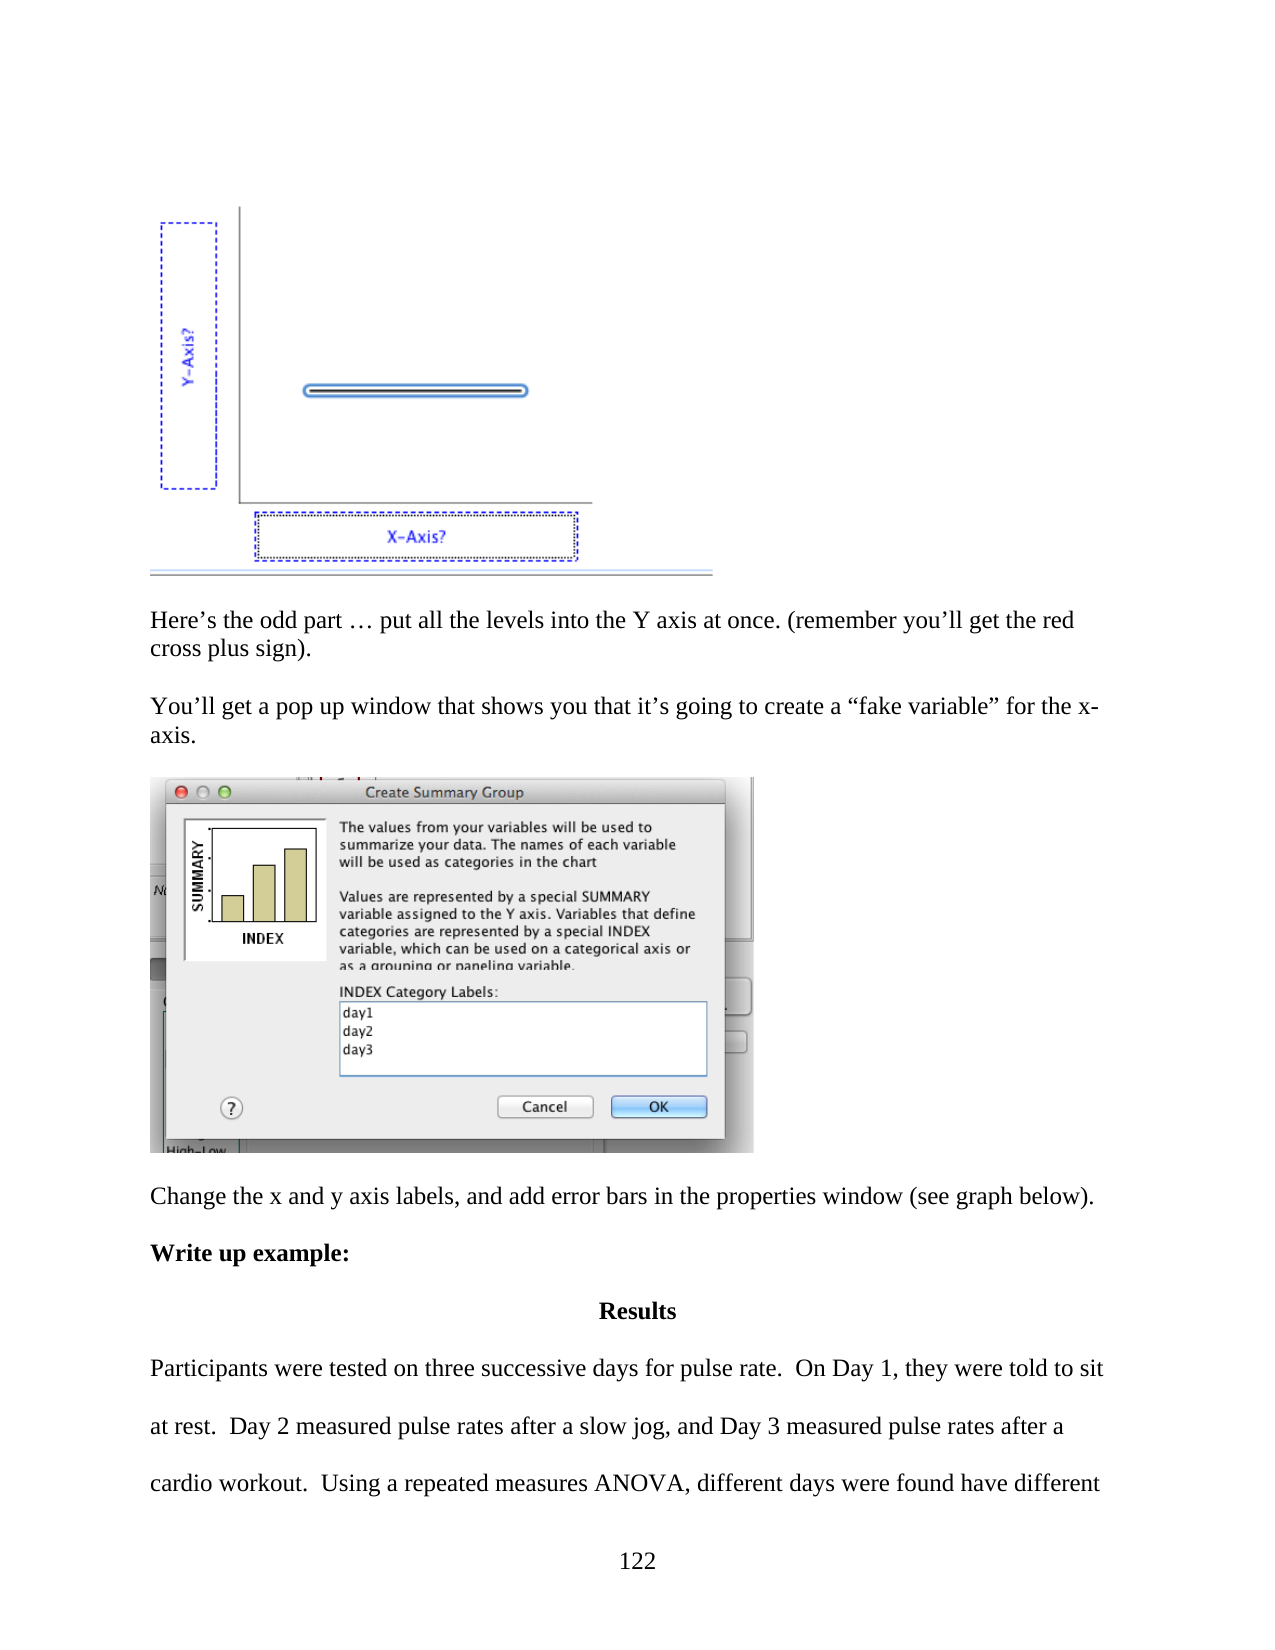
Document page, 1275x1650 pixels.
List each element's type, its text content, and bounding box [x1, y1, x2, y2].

text You’ll get a pop up window that shows you that it’s going to create a “fake variable” for the x-axis. [150, 691, 1125, 748]
text Results [150, 1296, 1125, 1325]
text Here’s the odd part … put all the levels into the Y axis at once. (remember you’ll get the red cross plus sign). [150, 605, 1125, 662]
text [150, 1353, 1125, 1497]
picture [150, 777, 754, 1153]
text Change the x and y axis labels, and add error bars in the properties window (see graph below). [150, 1181, 1125, 1210]
text Write up example: [150, 1238, 1125, 1267]
picture [150, 150, 713, 576]
